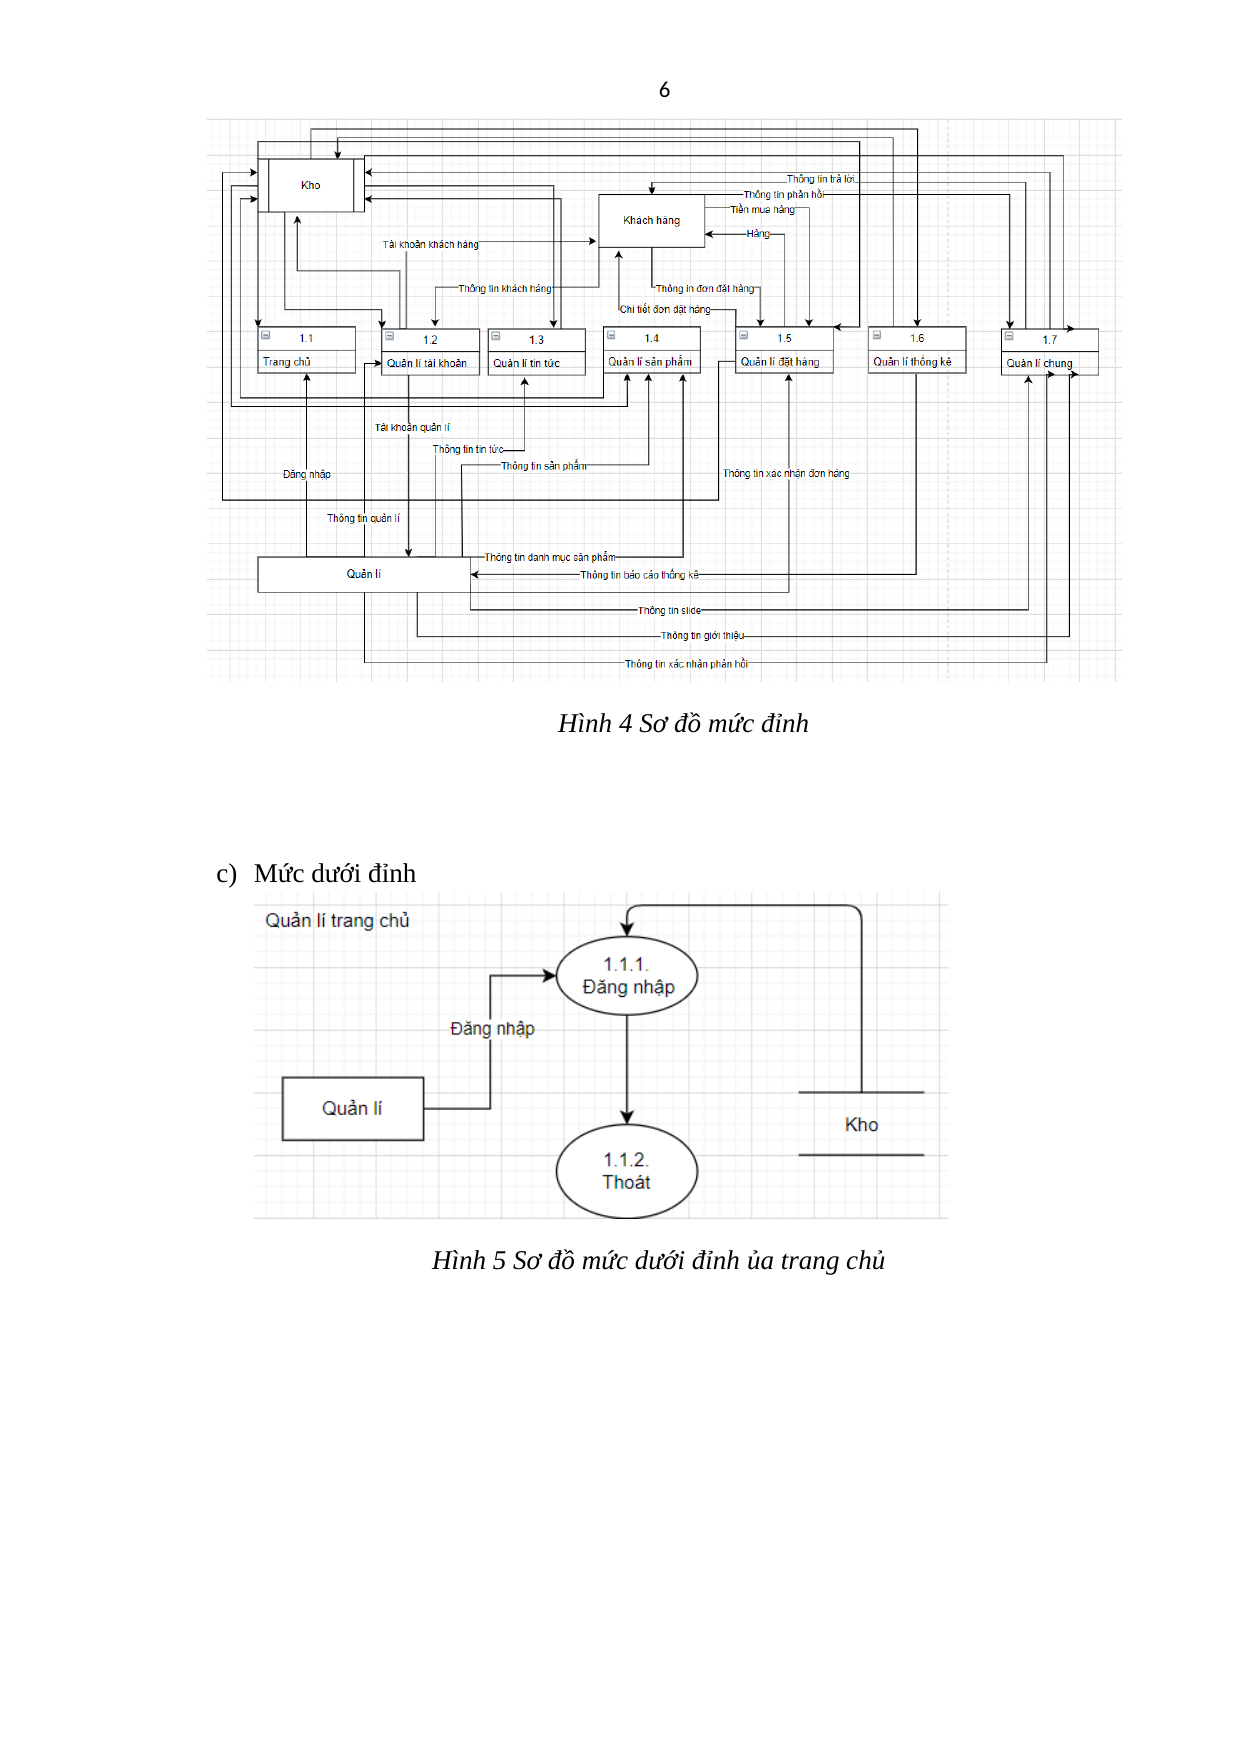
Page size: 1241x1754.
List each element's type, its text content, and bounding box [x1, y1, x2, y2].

text Hình 4 Sơ đồ mức đỉnh [247, 707, 1122, 738]
picture [253, 892, 949, 1219]
picture [206, 118, 1123, 682]
text Hình 5 Sơ đồ mức dưới đỉnh ủa trang chủ [247, 1244, 1122, 1275]
list Mức dưới đỉnh [216, 857, 1122, 888]
